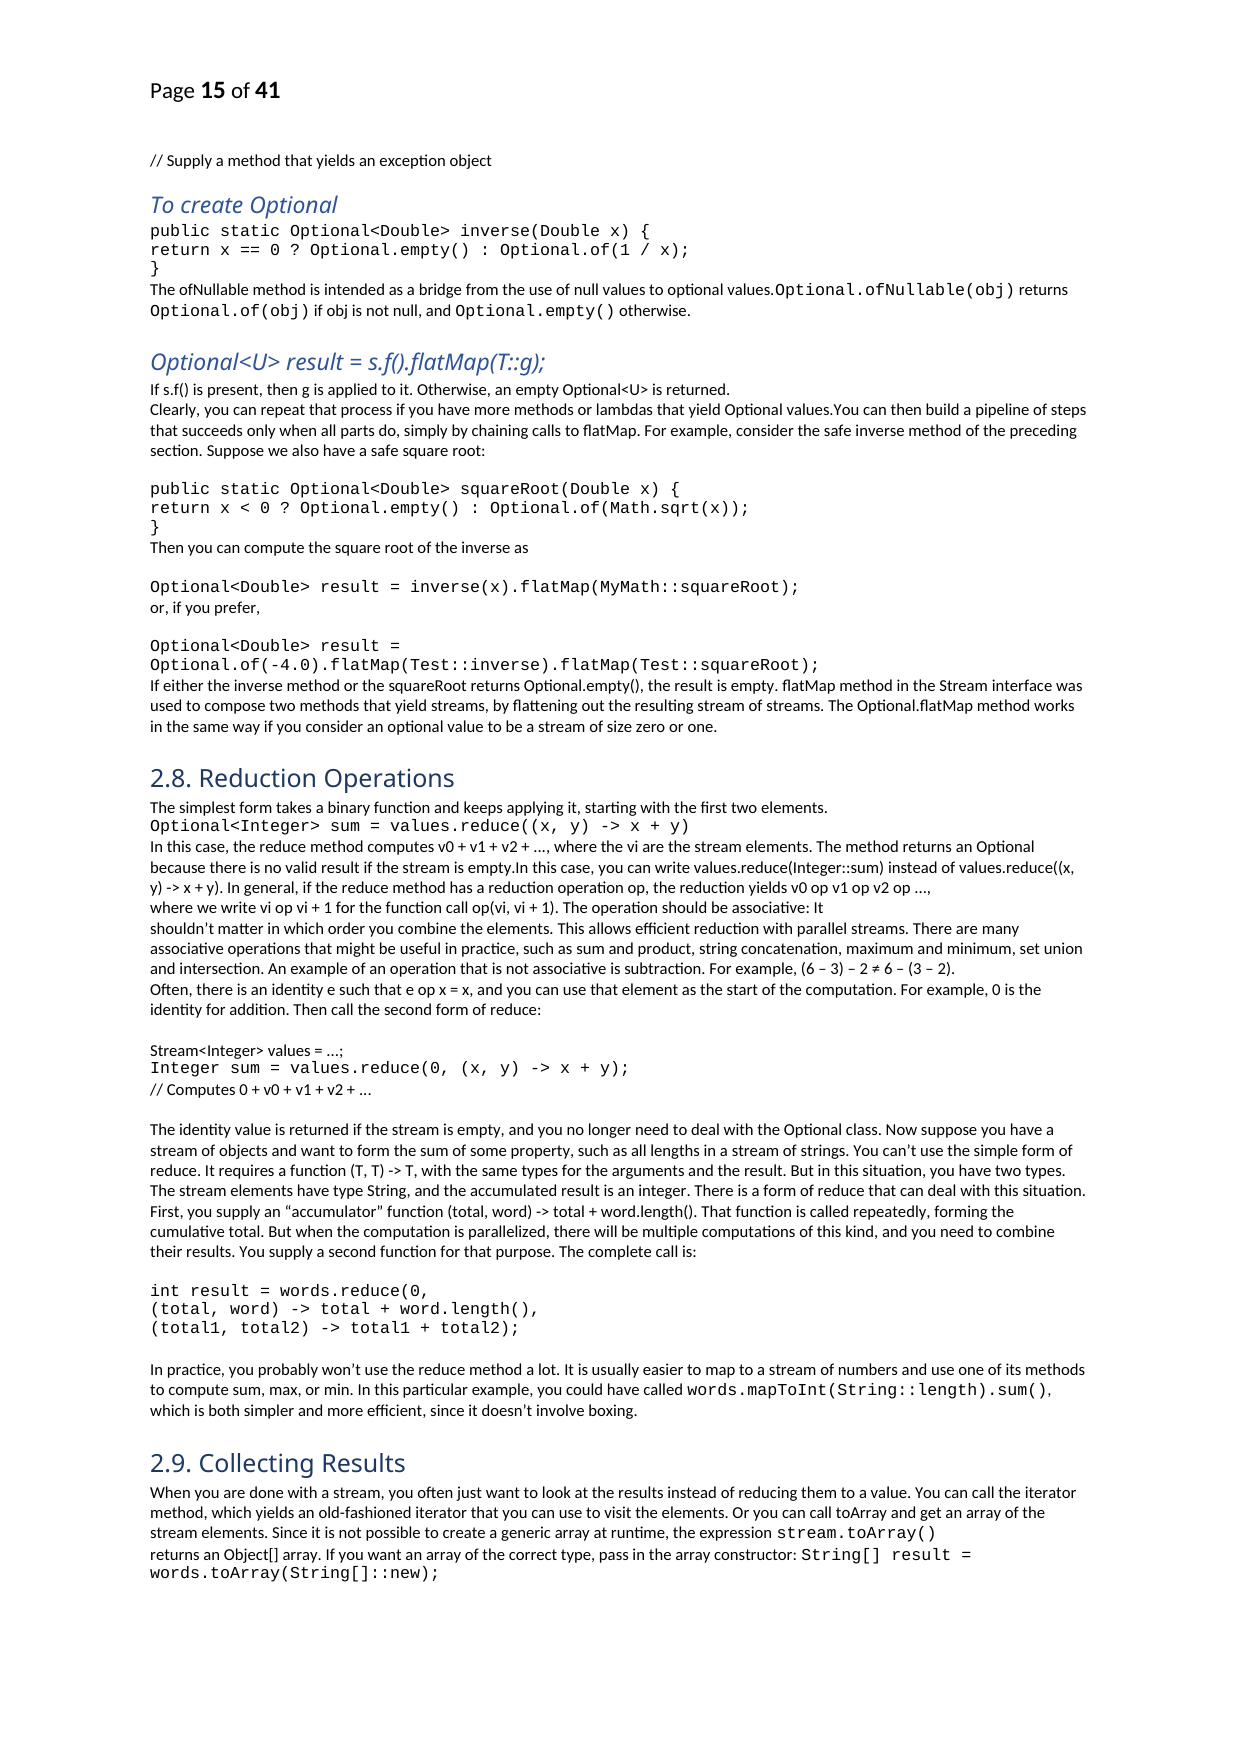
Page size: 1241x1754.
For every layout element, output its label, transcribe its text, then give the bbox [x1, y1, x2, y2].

text Optional.of(-4.0).flatMap(Test::inverse).flatMap(Test::squareRoot); [150, 656, 1090, 675]
text or, if you prefer, [150, 597, 1090, 617]
text If s.f() is present, then g is applied to it. Otherwise, an empty Optional<U> is returned. [150, 379, 1090, 400]
text public static Optional<Double> squareRoot(Double x) { [150, 481, 1090, 500]
text Clearly, you can repeat that process if you have more methods or lambdas that yield Optional values.You can then build a pipeline of steps that succeeds only when all parts do, simply by chaining calls to flatMap. For example, consider the safe inverse method of the preceding section. Suppose we also have a safe square root: [150, 400, 1090, 461]
text } [150, 260, 1090, 279]
text Integer sum = values.reduce(0, (x, y) -> x + y); [150, 1060, 1090, 1079]
subtitle Optional<U> result = s.f().flatMap(T::g); [150, 346, 1090, 377]
text The identity value is returned if the stream is empty, and you no longer need to deal with the Optional class. Now suppose you have a stream of objects and want to form the sum of some property, such as all lengths in a stream of strings. You can’t use the simple form of reduce. It requires a function (T, T) -> T, with the same types for the arguments and the result. But in this situation, you have two types. The stream elements have type String, and the accumulated result is an integer. There is a form of reduce that can deal with this situation. First, you supply an “accumulator” function (total, word) -> total + word.length(). That function is called repeatedly, forming the cumulative total. But when the computation is parallelized, there will be multiple computations of this kind, and you need to combine their results. You supply a second function for that purpose. The complete call is: [150, 1119, 1090, 1262]
text (total1, total2) -> total1 + total2); [150, 1320, 1090, 1339]
text Optional<Double> result = [150, 638, 1090, 656]
subtitle 2.9. Collecting Results [150, 1445, 1090, 1479]
text return x < 0 ? Optional.empty() : Optional.of(Math.sqrt(x)); [150, 500, 1090, 519]
subtitle To create Optional [150, 188, 1090, 220]
text where we write vi op vi + 1 for the function call op(vi, vi + 1). The operation should be associative: It [150, 898, 1090, 918]
text Often, there is an identity e such that e op x = x, and you can use that element as the start of the computation. For example, 0 is the identity for addition. Then call the second form of reduce: [150, 979, 1090, 1019]
text } [150, 519, 1090, 537]
subtitle 2.8. Reduction Operations [150, 761, 1090, 795]
text The ofNullable method is intended as a bridge from the use of null values to optional values.Optional.ofNullable(obj) returns Optional.of(obj) if obj is not null, and Optional.empty() otherwise. [150, 279, 1090, 321]
text Stream<Integer> values = ...; [150, 1040, 1090, 1060]
text // Computes 0 + v0 + v1 + v2 + ... [150, 1079, 1090, 1099]
text Optional<Integer> sum = values.reduce((x, y) -> x + y) [150, 818, 1090, 837]
text The simplest form takes a binary function and keeps applying it, starting with the first two elements. [150, 797, 1090, 818]
text int result = words.reduce(0, [150, 1282, 1090, 1301]
text return x == 0 ? Optional.empty() : Optional.of(1 / x); [150, 241, 1090, 260]
text Then you can compute the square root of the inverse as [150, 537, 1090, 558]
text shouldn’t matter in which order you combine the elements. This allows efficient reduction with parallel streams. There are many associative operations that might be useful in practice, such as sum and product, string concatenation, maximum and minimum, set union and intersection. An example of an operation that is not associative is subtraction. For example, (6 – 3) – 2 ≠ 6 – (3 – 2). [150, 918, 1090, 979]
text Optional<Double> result = inverse(x).flatMap(MyMath::squareRoot); [150, 578, 1090, 597]
text // Supply a method that yields an exception object [150, 150, 1090, 170]
text returns an Object[] array. If you want an array of the correct type, pass in the array constructor: String[] result = words.toArray(String[]::new); [150, 1544, 1090, 1584]
text In practice, you probably won’t use the reduce method a lot. It is usually easier to map to a stream of numbers and use one of its methods to compute sum, max, or min. In this particular example, you could have called words.mapToInt(String::length).sum(), which is both simpler and more efficient, since it doesn’t involve boxing. [150, 1359, 1090, 1421]
text (total, word) -> total + word.length(), [150, 1301, 1090, 1320]
text When you are done with a stream, you often just want to look at the results instead of reducing them to a value. You can call the iterator method, which yields an old-fashioned iterator that you can use to visit the elements. Or you can call toArray and get an array of the stream elements. Since it is not possible to create a generic array at runtime, the expression stream.toArray() [150, 1482, 1090, 1544]
text In this case, the reduce method computes v0 + v1 + v2 + ..., where the vi are the stream elements. The method returns an Optional because there is no valid result if the stream is empty.In this case, you can write values.reduce(Integer::sum) instead of values.reduce((x, y) -> x + y). In general, if the reduce method has a reduction operation op, the reduction yields v0 op v1 op v2 op ..., [150, 837, 1090, 898]
text public static Optional<Double> inverse(Double x) { [150, 222, 1090, 241]
text If either the inverse method or the squareRoot returns Optional.empty(), the result is empty. flatMap method in the Stream interface was used to compose two methods that yield streams, by flattening out the resulting stream of streams. The Optional.flatMap method works in the same way if you consider an optional value to be a stream of size zero or one. [150, 675, 1090, 736]
